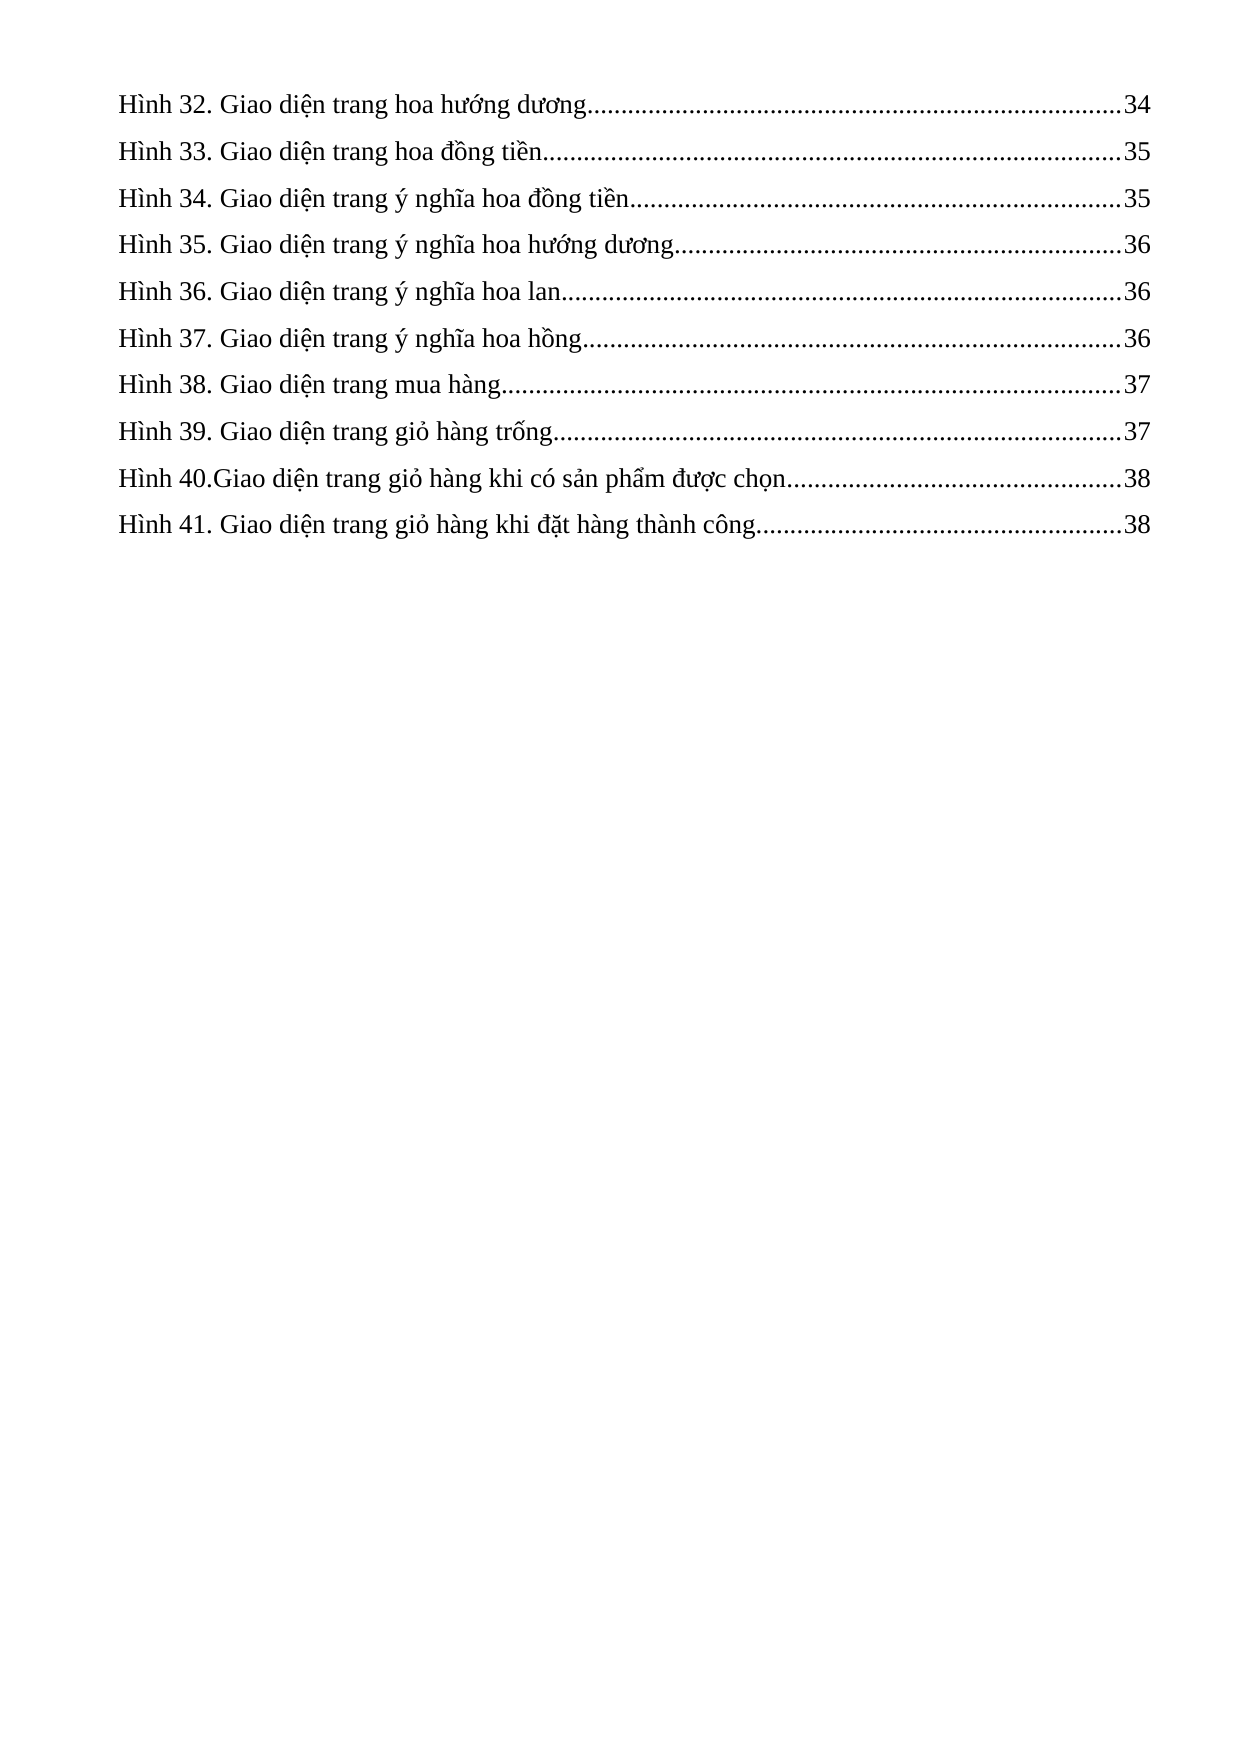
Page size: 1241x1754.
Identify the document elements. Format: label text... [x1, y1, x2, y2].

text Hình 39. Giao diện trang giỏ hàng trống 37 [118, 415, 1152, 446]
text Hình 40.Giao diện trang giỏ hàng khi có sản phẩm được chọn 38 [118, 462, 1152, 493]
text Hình 35. Giao diện trang ý nghĩa hoa hướng dương 36 [118, 229, 1152, 260]
text Hình 34. Giao diện trang ý nghĩa hoa đồng tiền 35 [118, 182, 1152, 213]
text Hình 32. Giao diện trang hoa hướng dương 34 [118, 89, 1152, 120]
text Hình 37. Giao diện trang ý nghĩa hoa hồng 36 [118, 322, 1152, 353]
text Hình 38. Giao diện trang mua hàng 37 [118, 369, 1152, 400]
text Hình 36. Giao diện trang ý nghĩa hoa lan 36 [118, 275, 1152, 306]
text Hình 41. Giao diện trang giỏ hàng khi đặt hàng thành công. 38 [118, 509, 1152, 540]
text Hình 33. Giao diện trang hoa đồng tiền 35 [118, 135, 1152, 166]
